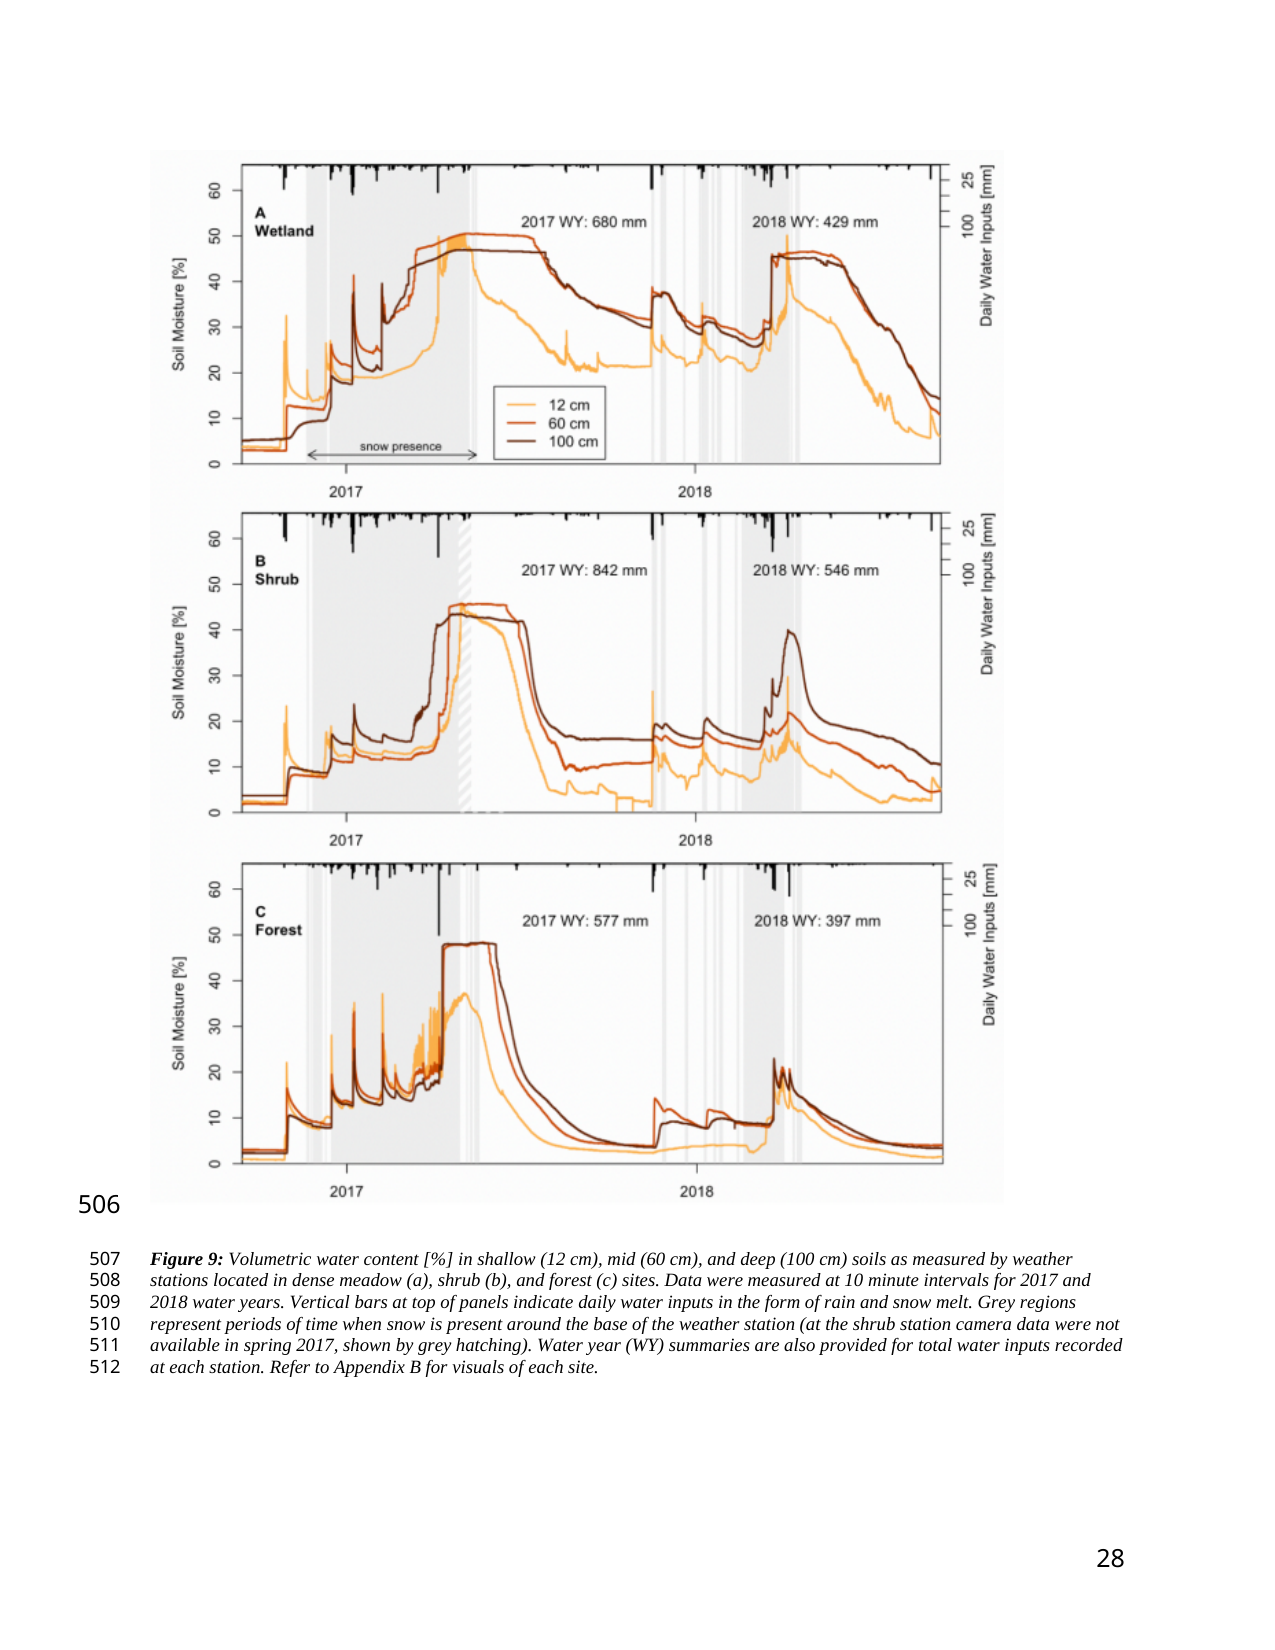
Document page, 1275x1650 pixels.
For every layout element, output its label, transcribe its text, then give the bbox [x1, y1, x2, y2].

text Figure 9: Volumetric water content [%] in shallow (12 cm), mid (60 cm), and deep (100 cm) soils as measured by weather stations located in dense meadow (a), shrub (b), and forest (c) sites. Data were measured at 10 minute intervals for 2017 and 2018 water years. Vertical bars at top of panels indicate daily water inputs in the form of rain and snow melt. Grey regions represent periods of time when snow is present around the base of the weather station (at the shrub station camera data were not available in spring 2017, shown by grey hatching). Water year (WY) summaries are also provided for total water inputs recorded at each station. Refer to Appendix B for visuals of each site. [150, 1248, 1125, 1377]
